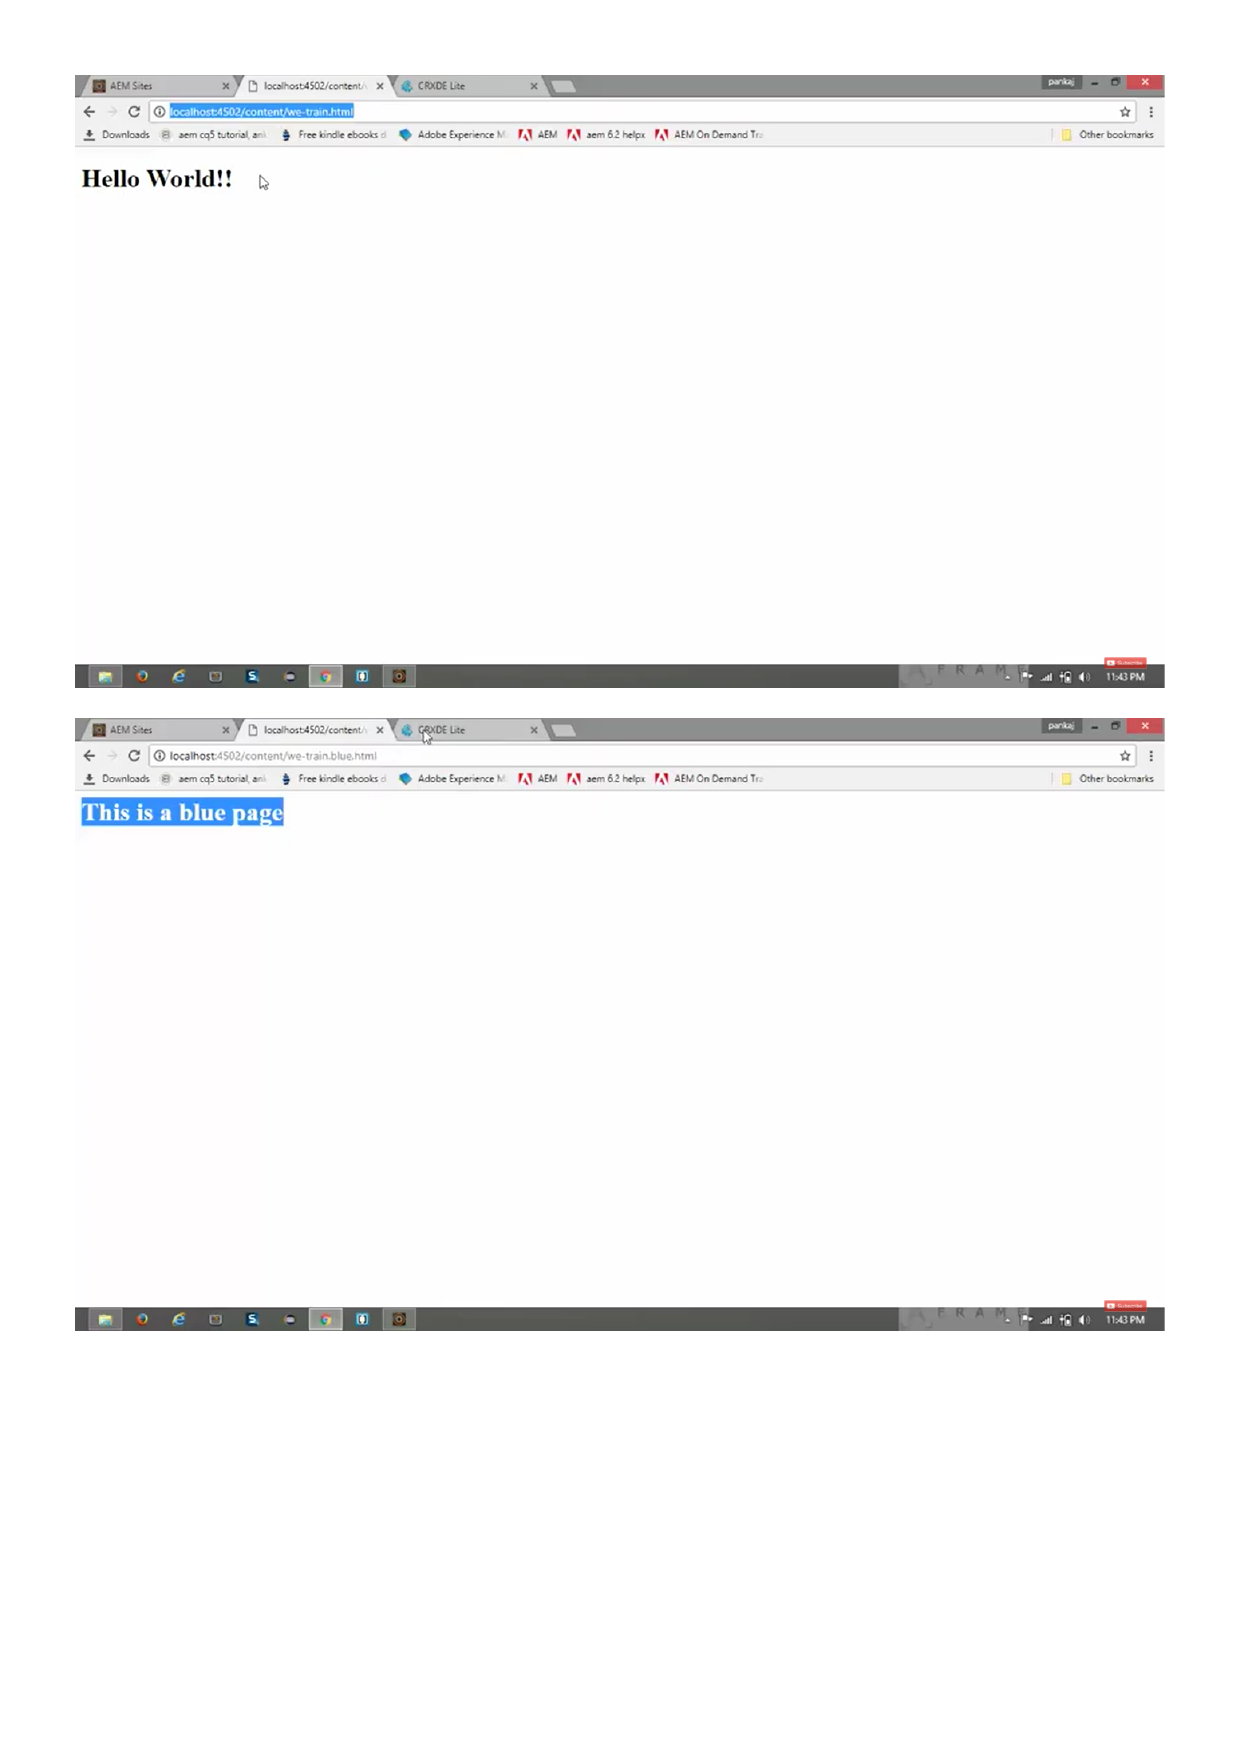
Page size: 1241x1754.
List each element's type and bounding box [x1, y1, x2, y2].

picture [75, 75, 1165, 688]
picture [75, 718, 1165, 1331]
